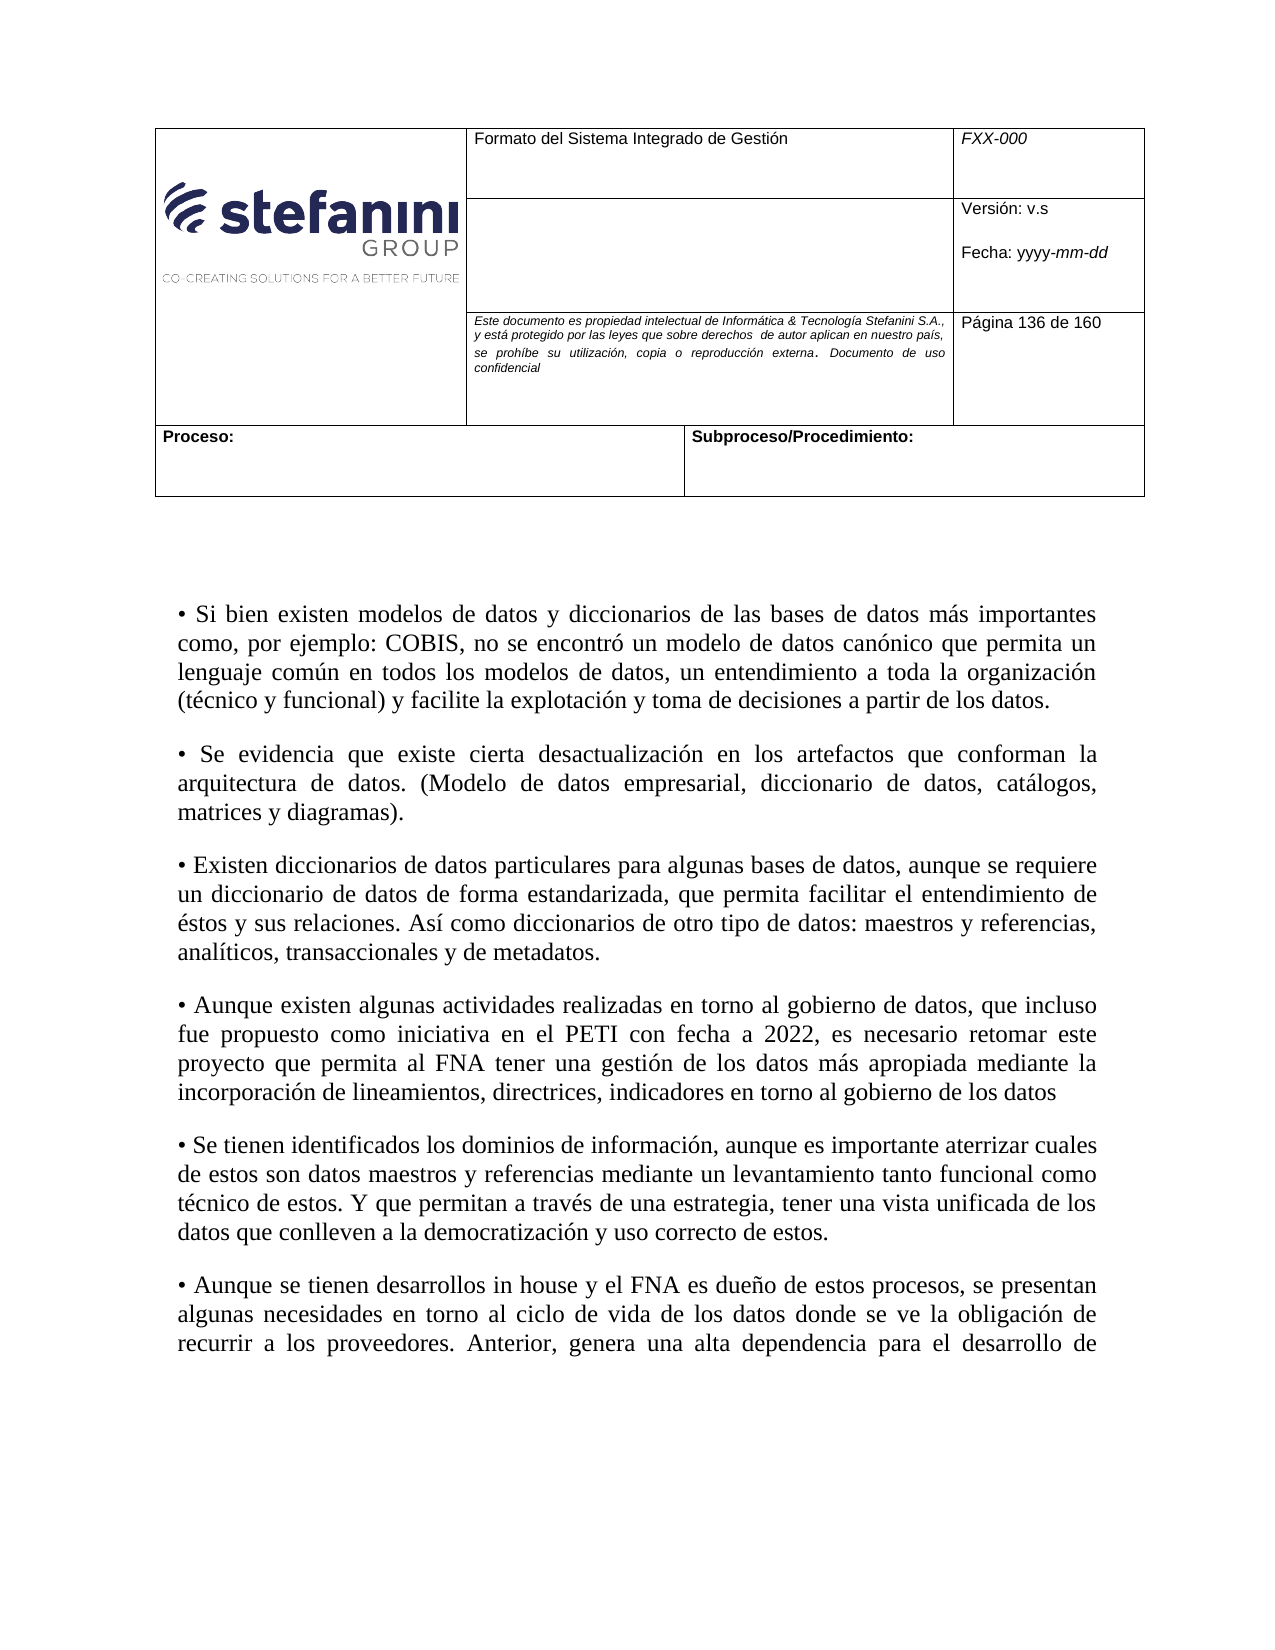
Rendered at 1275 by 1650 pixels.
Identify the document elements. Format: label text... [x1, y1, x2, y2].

picture [162, 182, 460, 286]
text • Si bien existen modelos de datos y diccionarios de las bases de datos más importantes como, por ejemplo: COBIS, no se encontró un modelo de datos canónico que permita un lenguaje común en todos los modelos de datos, un entendimiento a toda la organización (técnico y funcional) y facilite la explotación y toma de decisiones a partir de los datos. [177, 599, 1098, 714]
text • Existen diccionarios de datos particulares para algunas bases de datos, aunque se requiere un diccionario de datos de forma estandarizada, que permita facilitar el entendimiento de éstos y sus relaciones. Así como diccionarios de otro tipo de datos: maestros y referencias, analíticos, transaccionales y de metadatos. [177, 851, 1098, 966]
text • Se tienen identificados los dominios de información, aunque es importante aterrizar cuales de estos son datos maestros y referencias mediante un levantamiento tanto funcional como técnico de estos. Y que permitan a través de una estrategia, tener una vista unificada de los datos que conlleven a la democratización y uso correcto de estos. [177, 1131, 1098, 1246]
text • Se evidencia que existe cierta desactualización en los artefactos que conforman la arquitectura de datos. (Modelo de datos empresarial, diccionario de datos, catálogos, matrices y diagramas). [177, 739, 1098, 826]
text • Aunque existen algunas actividades realizadas en torno al gobierno de datos, que incluso fue propuesto como iniciativa en el PETI con fecha a 2022, es necesario retomar este proyecto que permita al FNA tener una gestión de los datos más apropiada mediante la incorporación de lineamientos, directrices, indicadores en torno al gobierno de los datos [177, 991, 1098, 1106]
text • Aunque se tienen desarrollos in house y el FNA es dueño de estos procesos, se presentan algunas necesidades en torno al ciclo de vida de los datos donde se ve la obligación de recurrir a los proveedores. Anterior, genera una alta dependencia para el desarrollo de actividades operativas (inclusión de campos, reglas de negocio, generación de indicadores, entre otras). [177, 1271, 1098, 1357]
